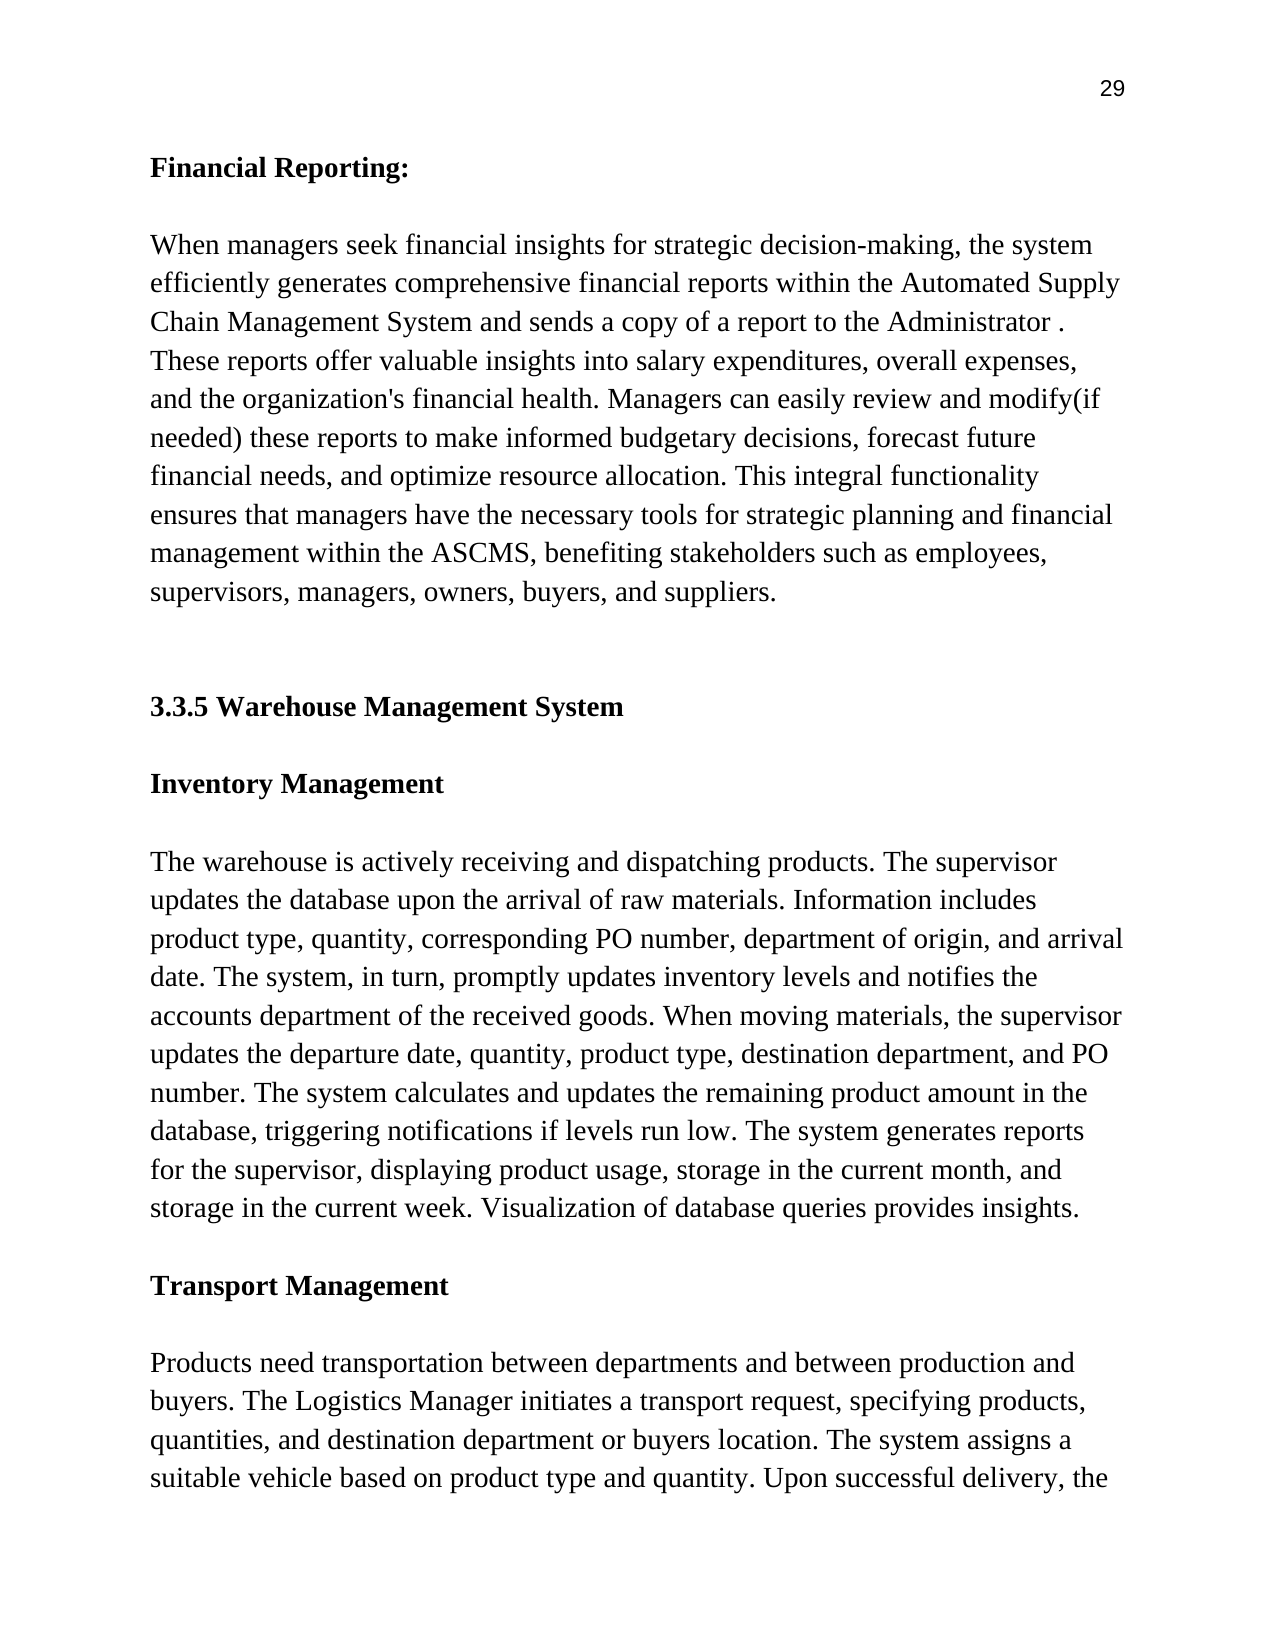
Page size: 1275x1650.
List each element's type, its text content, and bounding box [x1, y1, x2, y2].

text Inventory Management [150, 767, 1125, 800]
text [150, 1345, 1125, 1494]
text 3.3.5 Warehouse Management System [150, 689, 1125, 723]
text Transport Management [150, 1268, 1125, 1301]
text When managers seek financial insights for strategic decision-making, the system efficiently generates comprehensive financial reports within the Automated Supply Chain Management System and sends a copy of a report to the Administrator . These reports offer valuable insights into salary expenditures, overall expenses, and the organization's financial health. Managers can easily review and modify(if needed) these reports to make informed budgetary decisions, forecast future financial needs, and optimize resource allocation. This integral functionality ensures that managers have the necessary tools for strategic planning and financial management within the ASCMS, benefiting stakeholders such as employees, supervisors, managers, owners, buyers, and suppliers. [150, 227, 1125, 607]
text The warehouse is actively receiving and dispatching products. The supervisor updates the database upon the arrival of raw materials. Information includes product type, quantity, corresponding PO number, department of origin, and arrival date. The system, in turn, promptly updates inventory levels and notifies the accounts department of the received goods. When moving materials, the supervisor updates the departure date, quantity, product type, destination department, and PO number. The system calculates and updates the remaining product amount in the database, triggering notifications if levels run low. The system generates reports for the supervisor, displaying product usage, storage in the current month, and storage in the current week. Visualization of database queries provides insights. [150, 844, 1125, 1224]
text Financial Reporting: [150, 150, 1125, 183]
